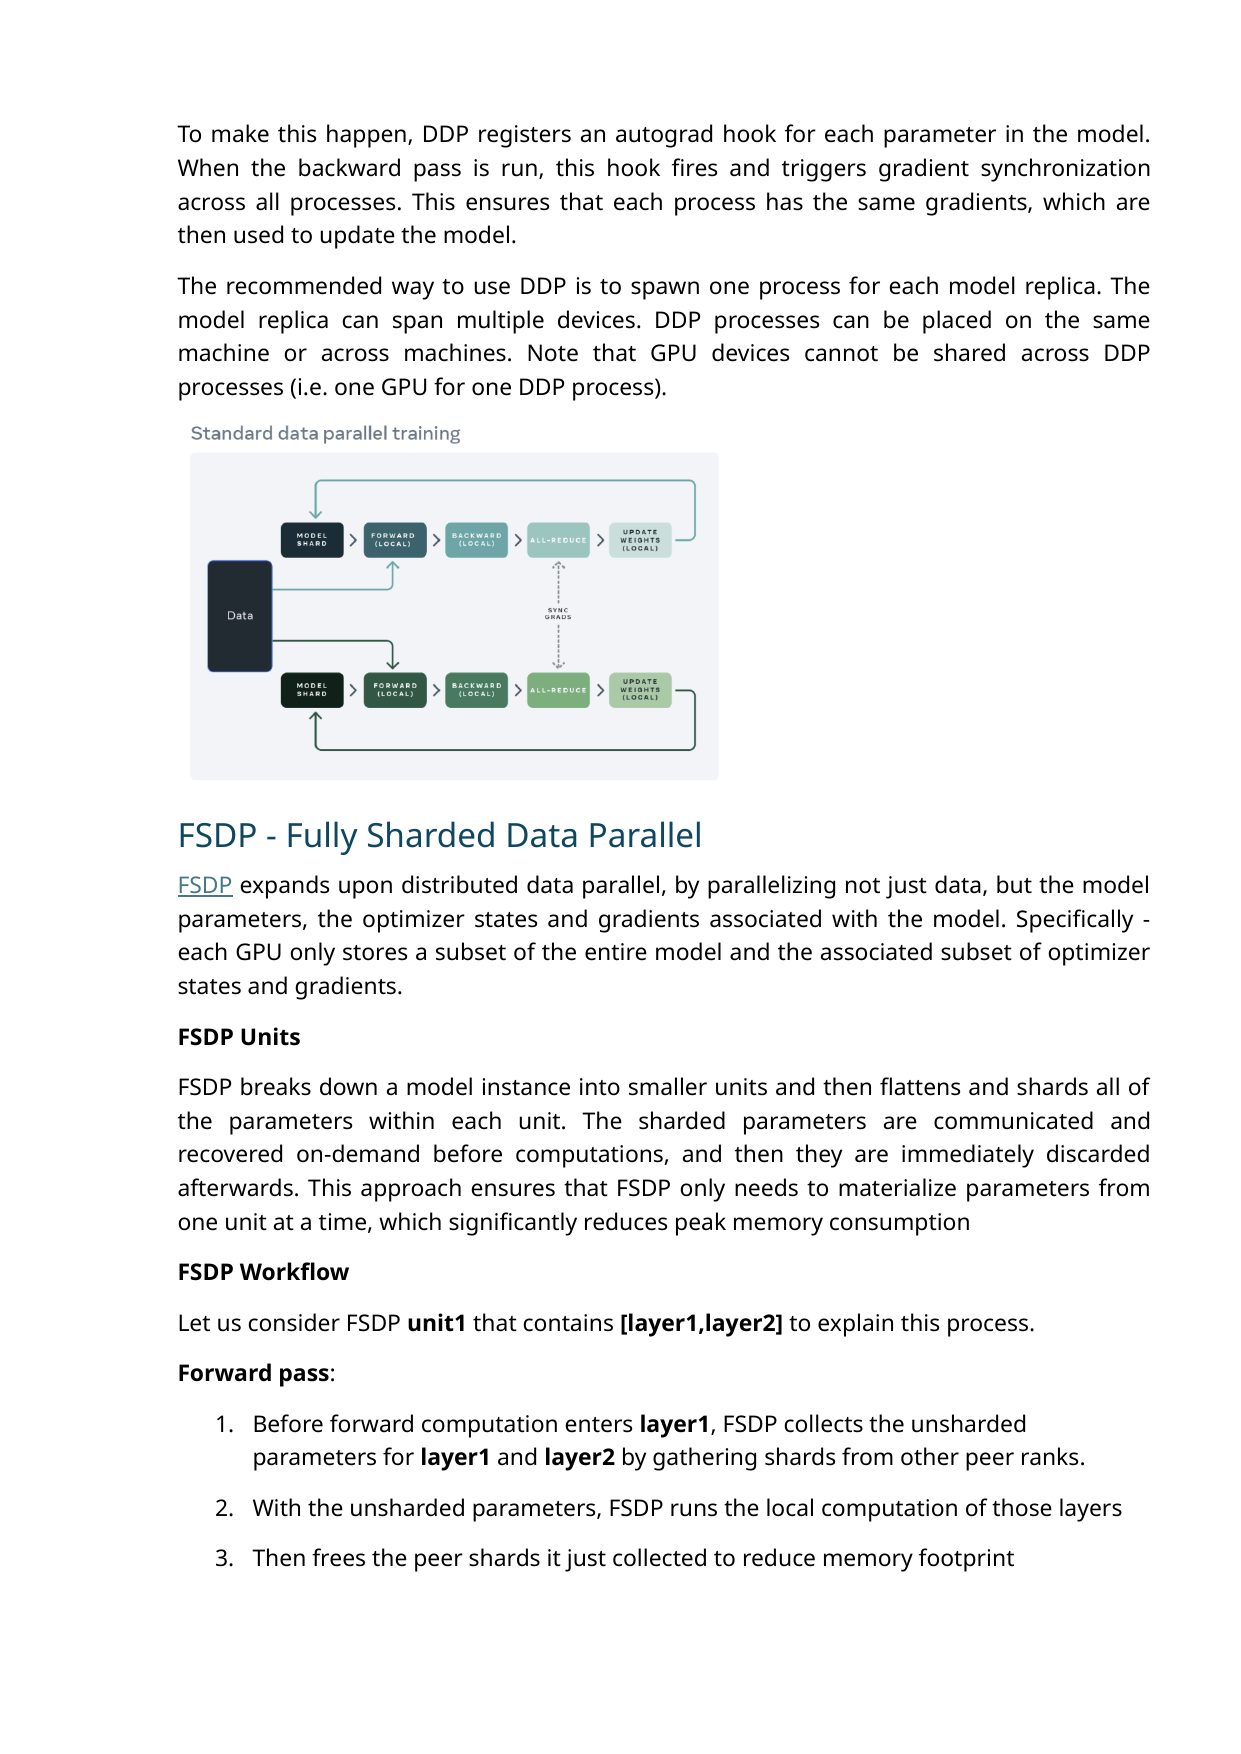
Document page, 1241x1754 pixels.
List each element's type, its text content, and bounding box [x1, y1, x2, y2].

text FSDP Workflow [177, 1256, 1152, 1287]
text FSDP expands upon distributed data parallel, by parallelizing not just data, but the model parameters, the optimizer states and gradients associated with the model. Specifically - each GPU only stores a subset of the entire model and the associated subset of optimizer states and gradients. [177, 869, 1152, 1001]
text The recommended way to use DDP is to spawn one process for each model replica. The model replica can span multiple devices. DDP processes can be placed on the same machine or across machines. Note that GPU devices cannot be shared across DDP processes (i.e. one GPU for one DDP process). [177, 270, 1152, 402]
text FSDP Units [177, 1020, 1152, 1052]
text FSDP breaks down a model instance into smaller units and then flattens and shards all of the parameters within each unit. The sharded parameters are communicated and recovered on-demand before computations, and then they are immediately discarded afterwards. This approach ensures that FSDP only needs to materialize parameters from one unit at a time, which significantly reduces peak memory consumption [177, 1071, 1152, 1237]
list Before forward computation enters layer1, FSDP collects the unsharded parameters for layer1 and layer2 by gathering shards from other peer ranks. [215, 1407, 1152, 1472]
list With the unsharded parameters, FSDP runs the local computation of those layers [215, 1492, 1152, 1523]
subtitle FSDP - Fully Sharded Data Parallel [177, 811, 1152, 857]
picture [177, 421, 729, 793]
text Forward pass: [177, 1357, 1152, 1388]
text To make this happen, DDP registers an autograd hook for each parameter in the model. When the backward pass is run, this hook fires and triggers gradient synchronization across all processes. This ensures that each process has the same gradients, which are then used to update the model. [177, 118, 1152, 251]
text Let us consider FSDP unit1 that contains [layer1,layer2] to explain this process. [177, 1307, 1152, 1338]
list Then frees the peer shards it just collected to reduce memory footprint [215, 1542, 1152, 1573]
